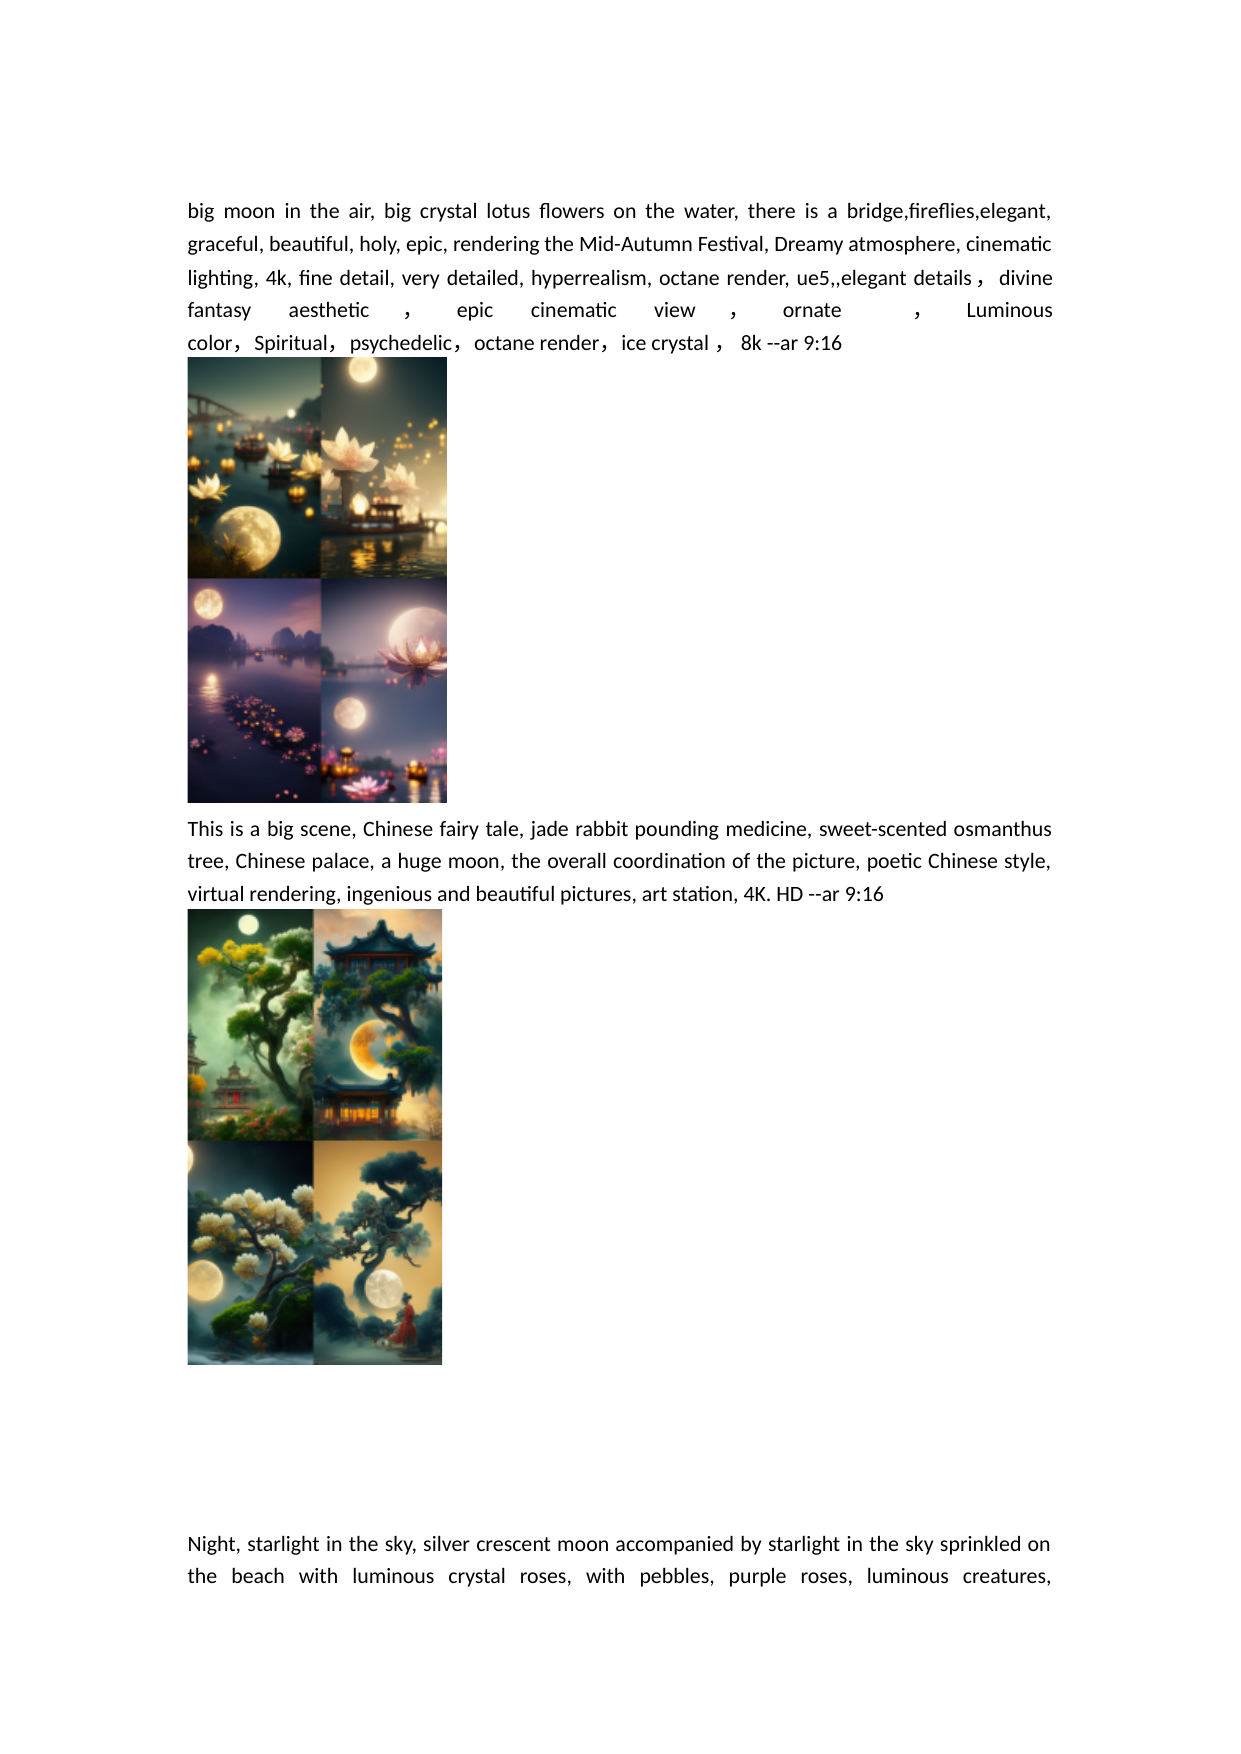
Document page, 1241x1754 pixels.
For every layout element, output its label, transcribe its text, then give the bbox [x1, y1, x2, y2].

picture [187, 909, 443, 1365]
picture [187, 357, 447, 803]
text This is a big scene, Chinese fairy tale, jade rabbit pounding medicine, sweet-scented osmanthus tree, Chinese palace, a huge moon, the overall coordination of the picture, poetic Chinese style, virtual rendering, ingenious and beautiful pictures, art station, 4K. HD --ar 9:16 [187, 812, 1053, 909]
text big moon in the air, big crystal lotus flowers on the water, there is a bridge,fireflies,elegant, graceful, beautiful, holy, epic, rendering the Mid-Autumn Festival, Dreamy atmosphere, cinematic lighting, 4k, fine detail, very detailed, hyperrealism, octane render, ue5,,elegant details，divine fantasy aesthetic，epic cinematic view，ornate ，Luminous color，Spiritual，psychedelic，octane render，ice crystal ， 8k --ar 9:16 [187, 194, 1053, 357]
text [187, 1527, 1053, 1592]
